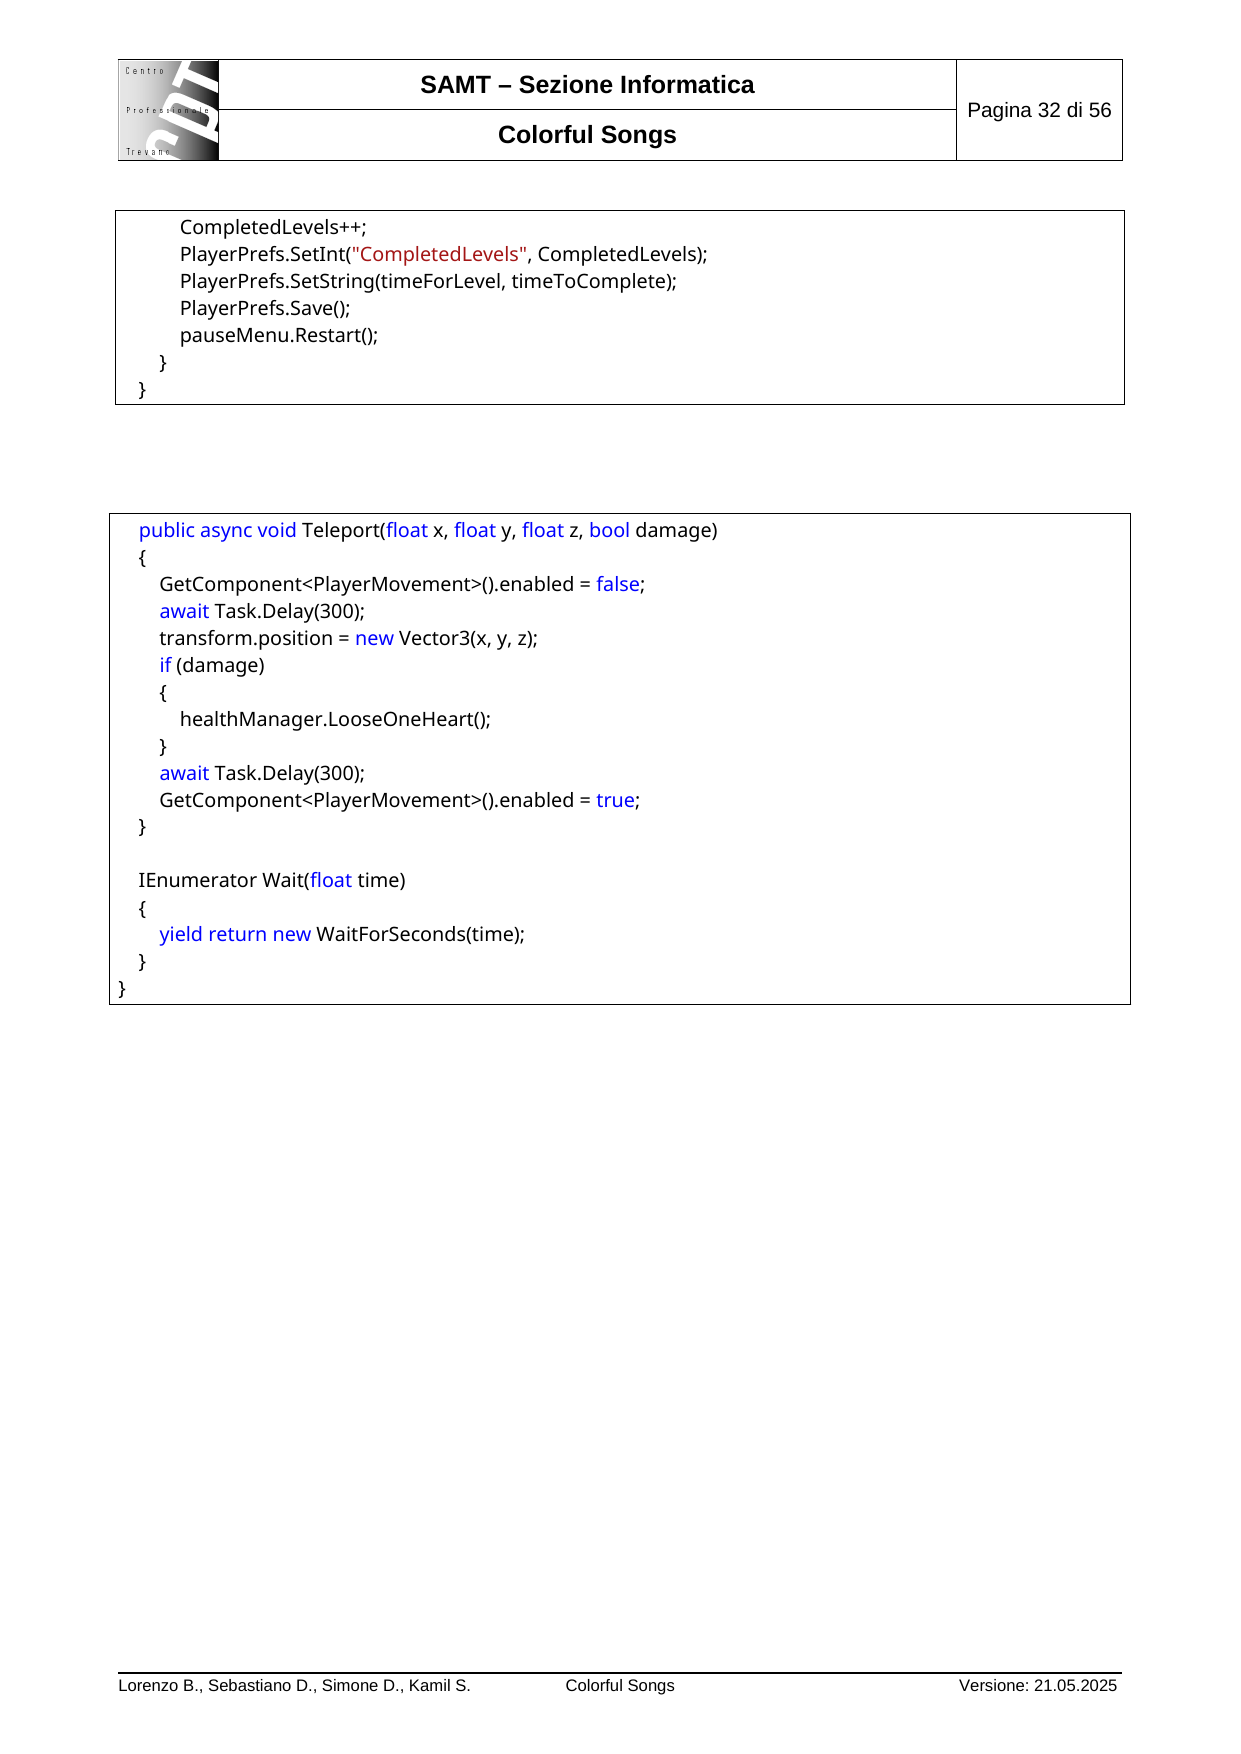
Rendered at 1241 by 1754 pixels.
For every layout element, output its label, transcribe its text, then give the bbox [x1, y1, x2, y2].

text { [118, 678, 1122, 705]
text GetComponent<PlayerMovement>().enabled = false; [118, 570, 1122, 597]
text } [118, 732, 1122, 759]
text } [118, 813, 1122, 840]
text PlayerPrefs.SetInt("CompletedLevels", CompletedLevels); [118, 240, 1122, 267]
text GetComponent<PlayerMovement>().enabled = true; [118, 786, 1122, 813]
picture [118, 60, 219, 160]
text if (damage) [118, 651, 1122, 678]
text healthManager.LooseOneHeart(); [118, 705, 1122, 732]
text transform.position = new Vector3(x, y, z); [118, 624, 1122, 651]
text yield return new WaitForSeconds(time); [118, 921, 1122, 948]
text pauseMenu.Restart(); [118, 321, 1122, 348]
text PlayerPrefs.SetString(timeForLevel, timeToComplete); [118, 267, 1122, 294]
text { [118, 543, 1122, 570]
text } [110, 972, 1130, 1004]
text public async void Teleport(float x, float y, float z, bool damage) [110, 514, 1130, 543]
text IEnumerator Wait(float time) [118, 867, 1122, 894]
text await Task.Delay(300); [118, 597, 1122, 624]
text } [116, 372, 1124, 404]
text await Task.Delay(300); [118, 759, 1122, 786]
text CompletedLevels++; [116, 211, 1124, 240]
text } [118, 348, 1122, 372]
text } [118, 948, 1122, 972]
text PlayerPrefs.Save(); [118, 294, 1122, 321]
text { [118, 894, 1122, 921]
